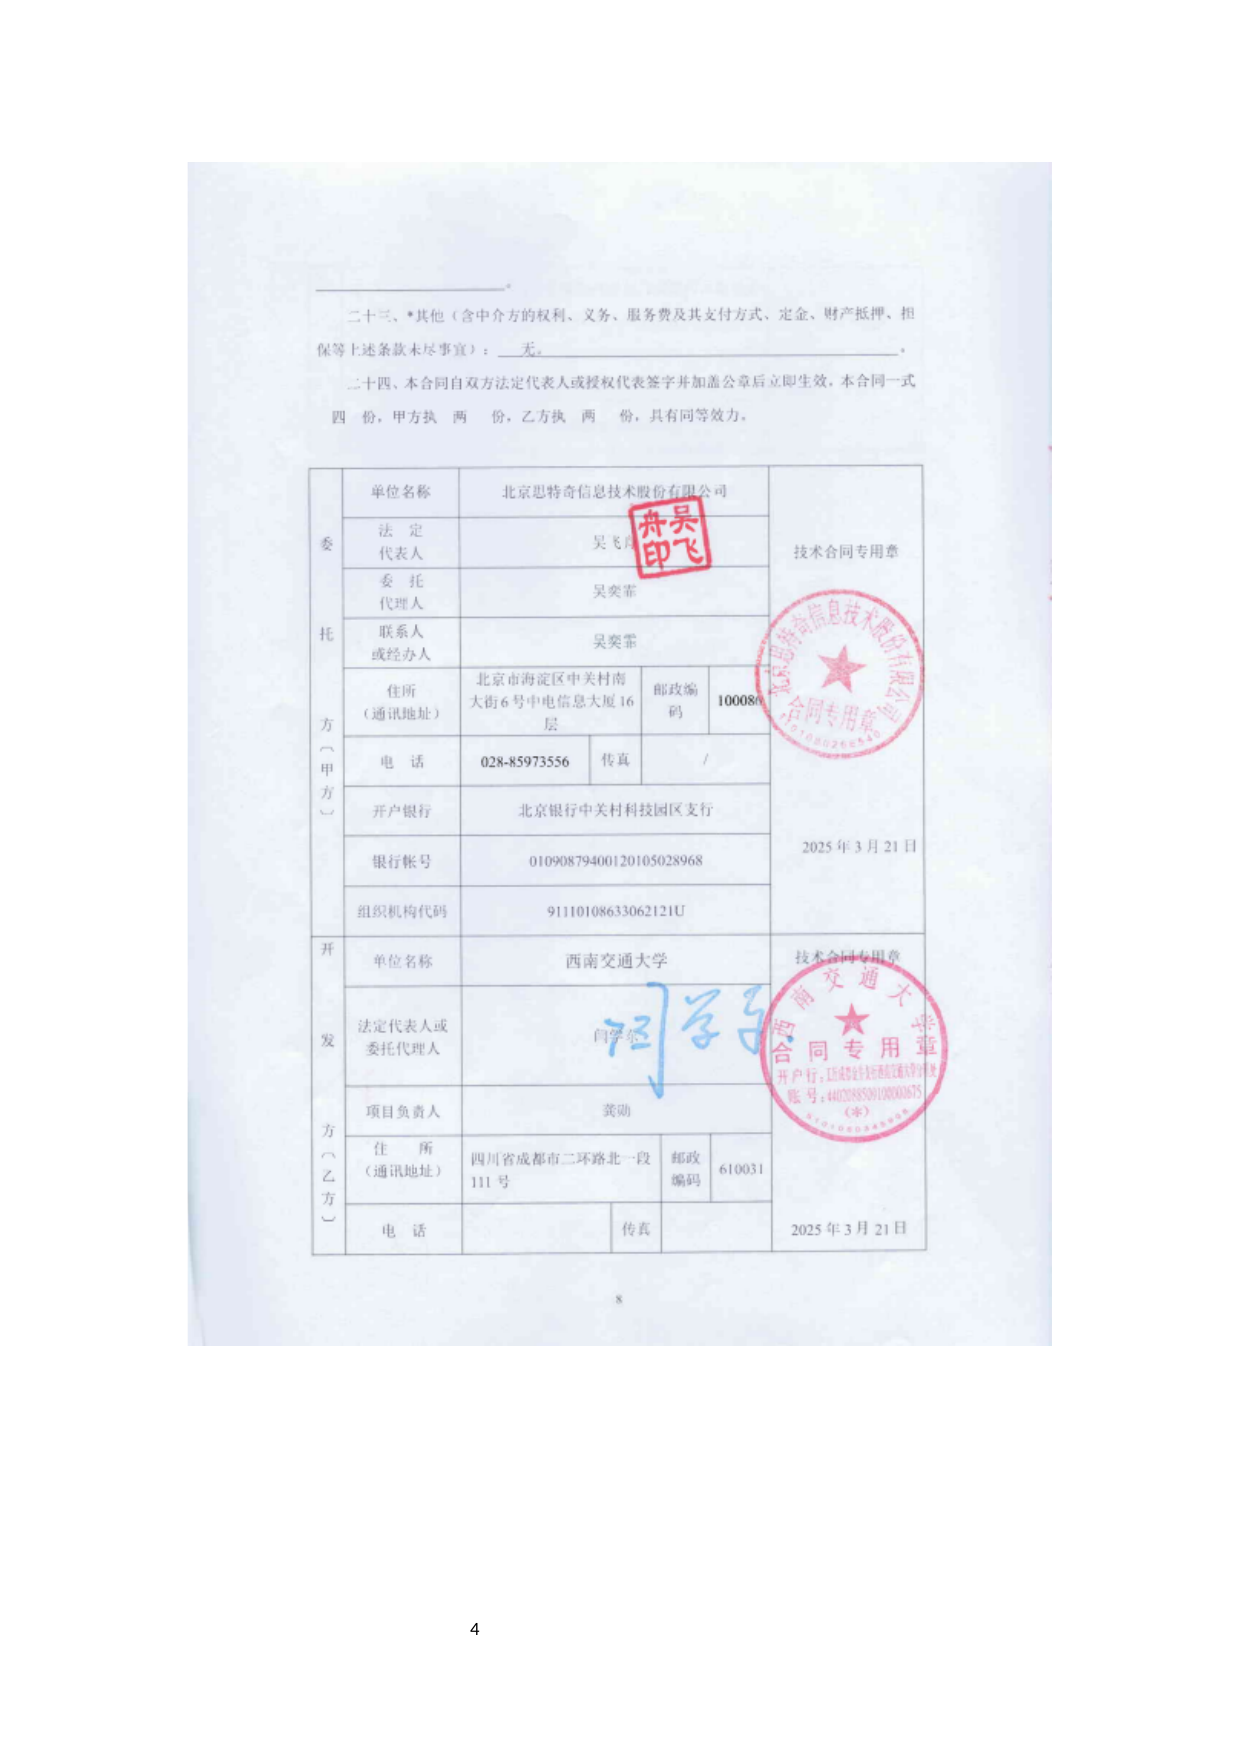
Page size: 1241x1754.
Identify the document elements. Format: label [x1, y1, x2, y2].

picture [187, 162, 1052, 1346]
